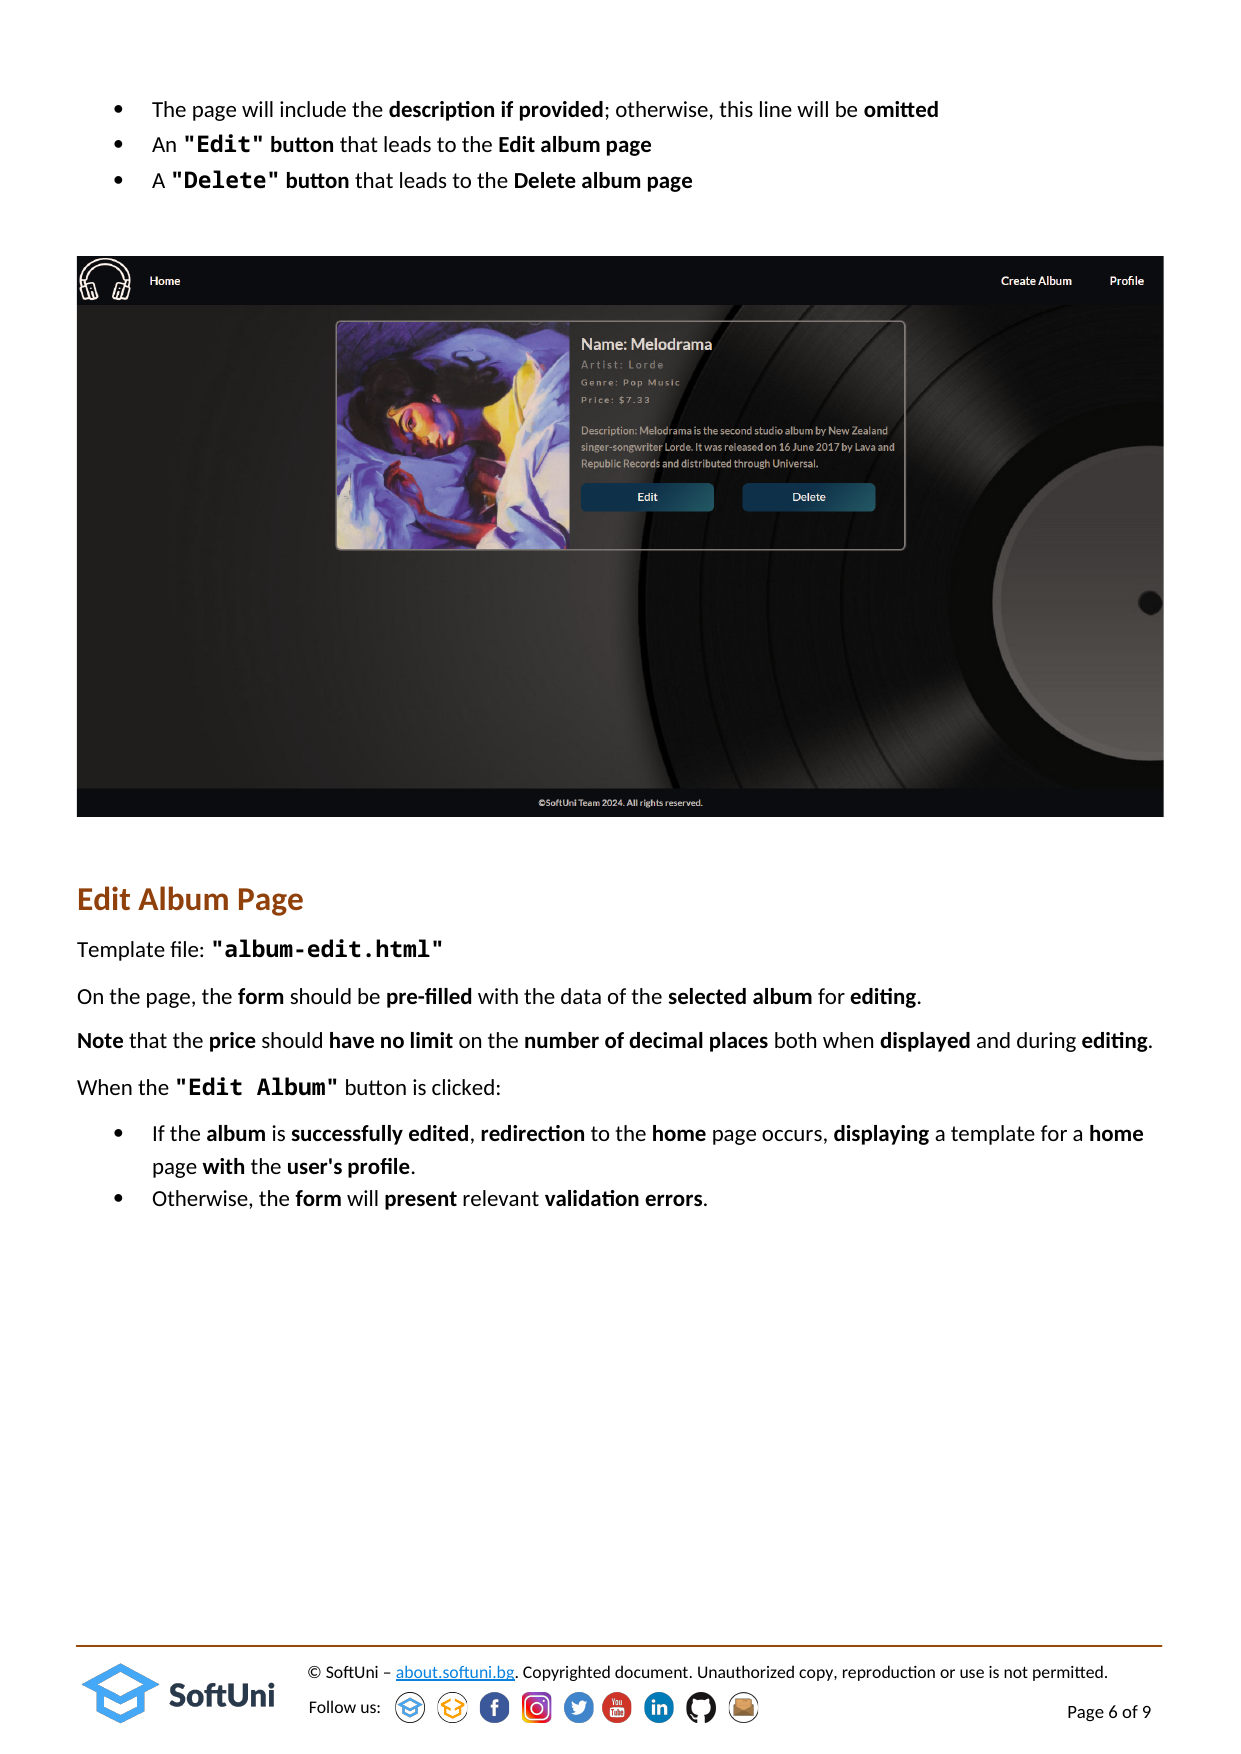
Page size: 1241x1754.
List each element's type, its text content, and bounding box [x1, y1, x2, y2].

picture [644, 1714, 653, 1723]
text Note that the price should have no limit on the number of decimal places both when displayed and during editing. [77, 1026, 1163, 1054]
list Otherwise, the form will present relevant validation errors. [114, 1184, 1163, 1212]
picture [564, 1692, 594, 1723]
list The page will include the description if provided; otherwise, this line will be omitted [114, 95, 1163, 123]
picture [665, 1692, 674, 1701]
picture [76, 256, 1164, 817]
picture [665, 1714, 674, 1723]
text On the page, the form should be pre-filled with the data of the selected album for editing. [77, 982, 1163, 1010]
text When the "Edit Album" button is clicked: [77, 1071, 1163, 1102]
picture [395, 1692, 425, 1723]
list If the album is successfully edited, redirection to the home page occurs, displaying a template for a home page with the user's profile. [114, 1119, 1163, 1180]
picture [479, 1692, 510, 1723]
list A "Delete" button that leads to the Delete album page [114, 163, 1163, 195]
subtitle Edit Album Page [77, 878, 1163, 919]
picture [522, 1692, 552, 1723]
picture [686, 1692, 716, 1723]
picture [644, 1692, 653, 1701]
text Template file: "album-edit.html" [77, 933, 1163, 964]
picture [602, 1692, 632, 1723]
picture [75, 1658, 281, 1729]
picture [658, 1705, 667, 1714]
list An "Edit" button that leads to the Edit album page [114, 128, 1163, 159]
picture [728, 1692, 759, 1723]
picture [437, 1692, 468, 1723]
